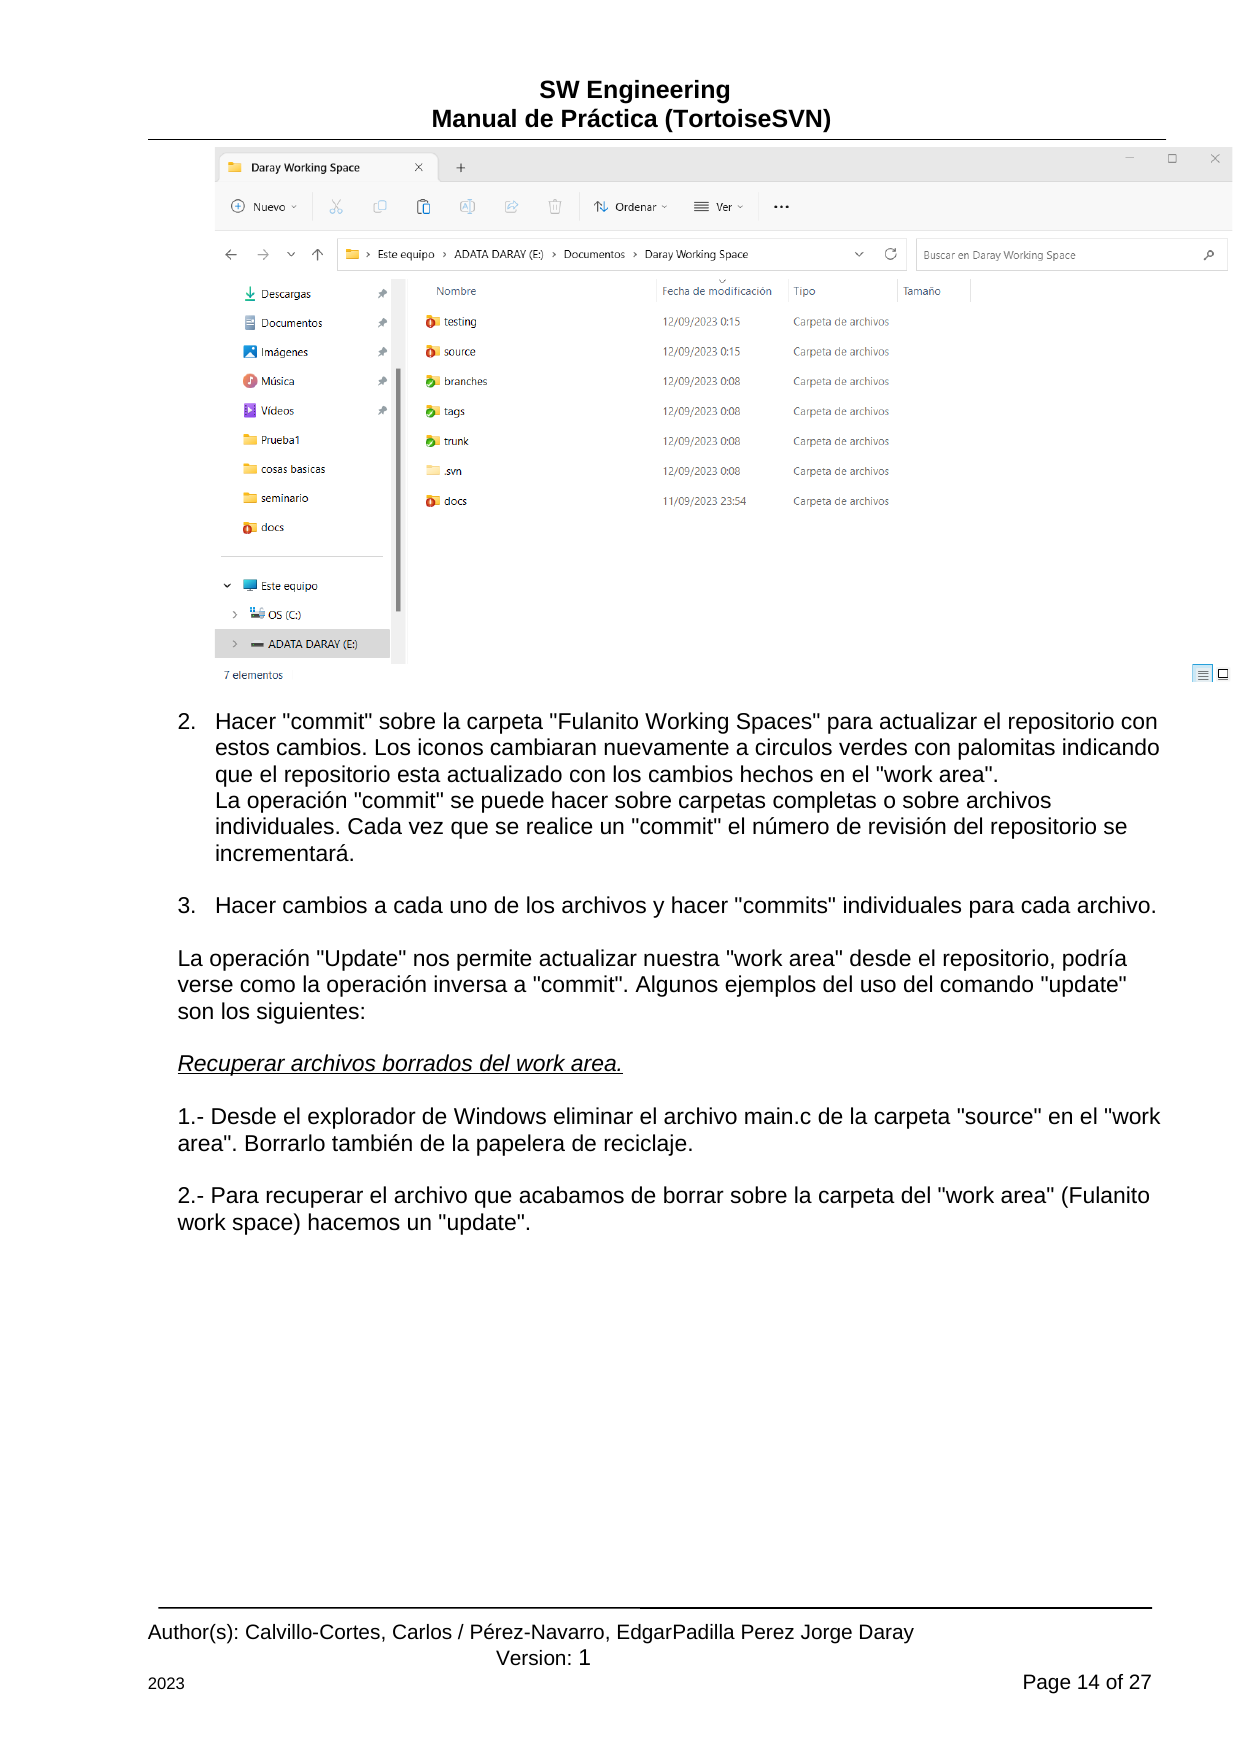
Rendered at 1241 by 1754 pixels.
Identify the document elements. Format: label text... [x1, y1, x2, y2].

picture [214, 147, 1233, 682]
text 1.- Desde el explorador de Windows eliminar el archivo main.c de la carpeta "source" en el "work area". Borrarlo también de la papelera de reciclaje. [177, 1103, 1166, 1156]
list Hacer "commit" sobre la carpeta "Fulanito Working Spaces" para actualizar el repositorio con estos cambios. Los iconos cambiaran nuevamente a circulos verdes con palomitas indicando que el repositorio esta actualizado con los cambios hechos en el "work area". [177, 708, 1166, 787]
text La operación "Update" nos permite actualizar nuestra "work area" desde el repositorio, podría verse como la operación inversa a "commit". Algunos ejemplos del uso del comando "update" son los siguientes: [177, 945, 1166, 1024]
text Recuperar archivos borrados del work area. [177, 1050, 1166, 1077]
list Hacer cambios a cada uno de los archivos y hacer "commits" individuales para cada archivo. [177, 892, 1166, 919]
text 2.- Para recuperar el archivo que acabamos de borrar sobre la carpeta del "work area" (Fulanito work space) hacemos un "update". [177, 1182, 1166, 1235]
text La operación "commit" se puede hacer sobre carpetas completas o sobre archivos individuales. Cada vez que se realice un "commit" el número de revisión del repositorio se incrementará. [215, 787, 1166, 866]
